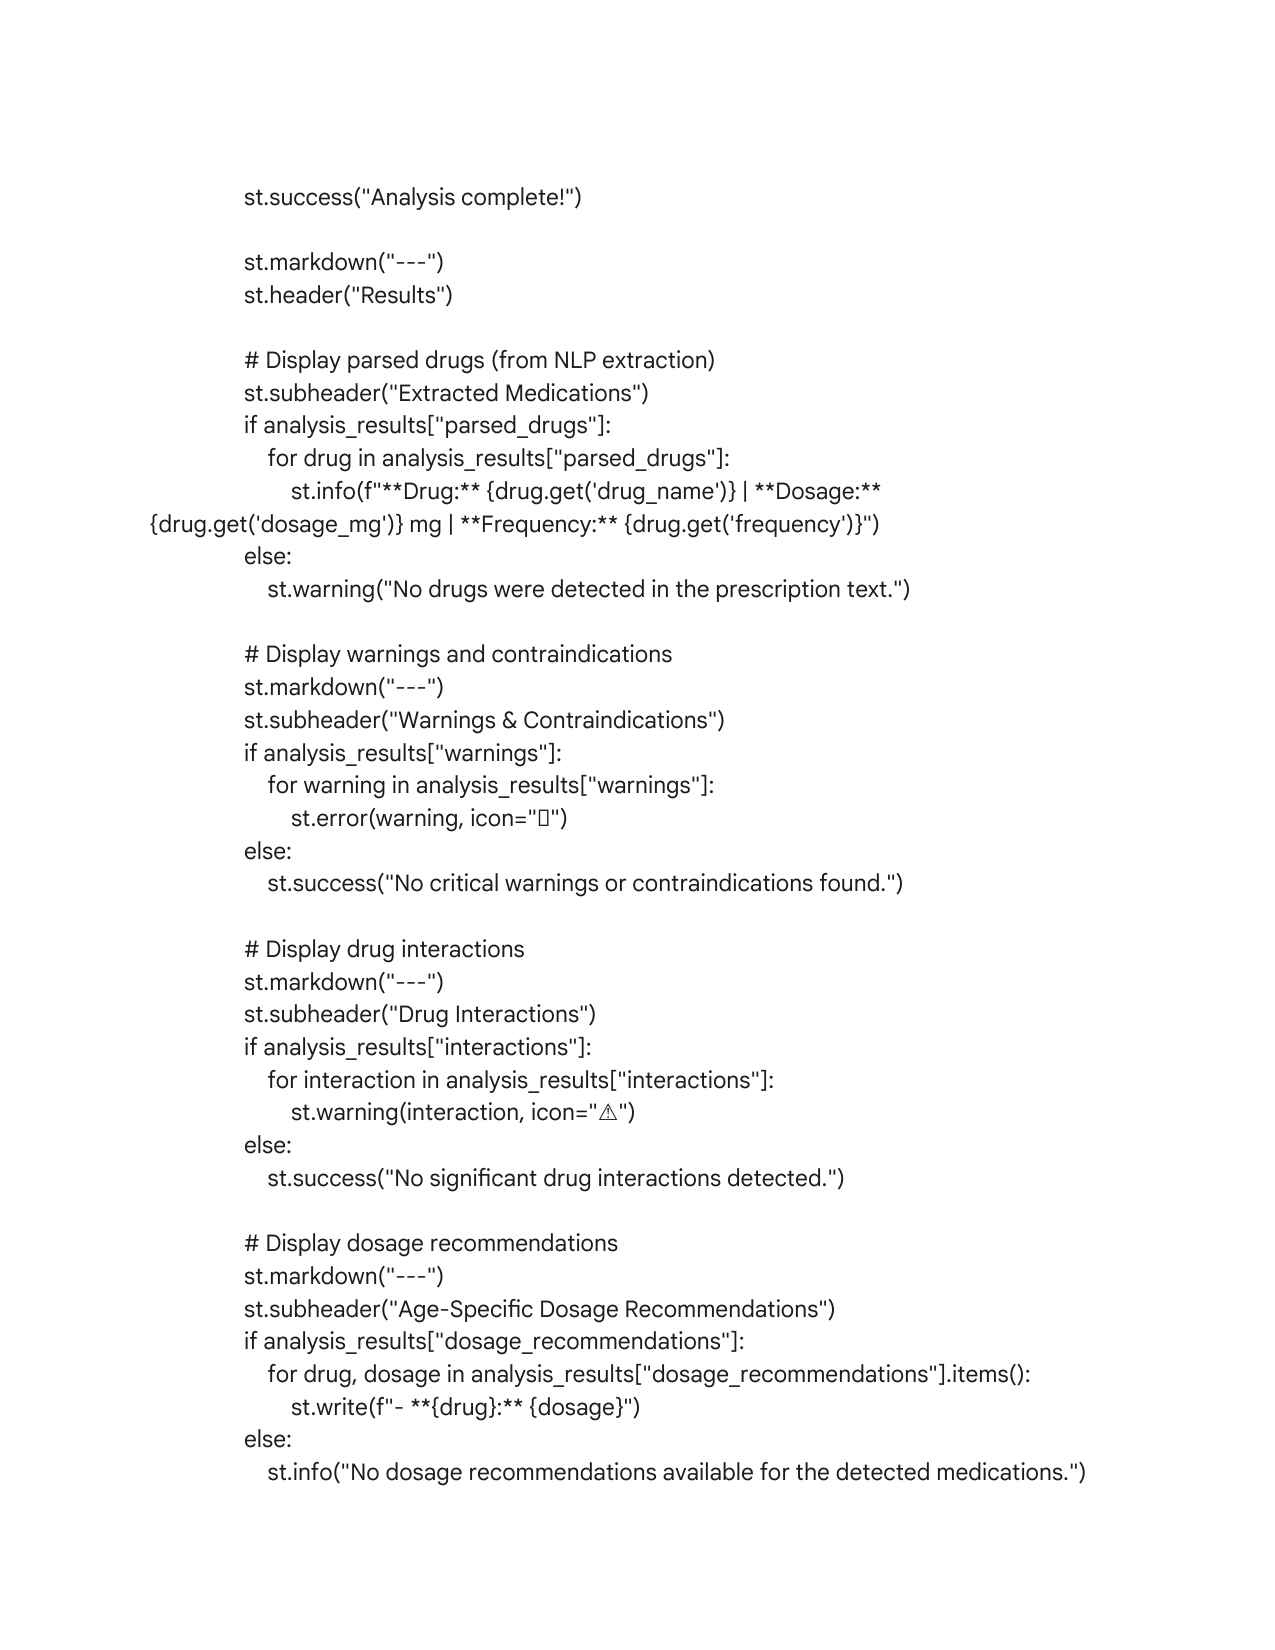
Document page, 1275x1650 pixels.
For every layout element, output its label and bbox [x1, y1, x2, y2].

text [150, 150, 1125, 1487]
